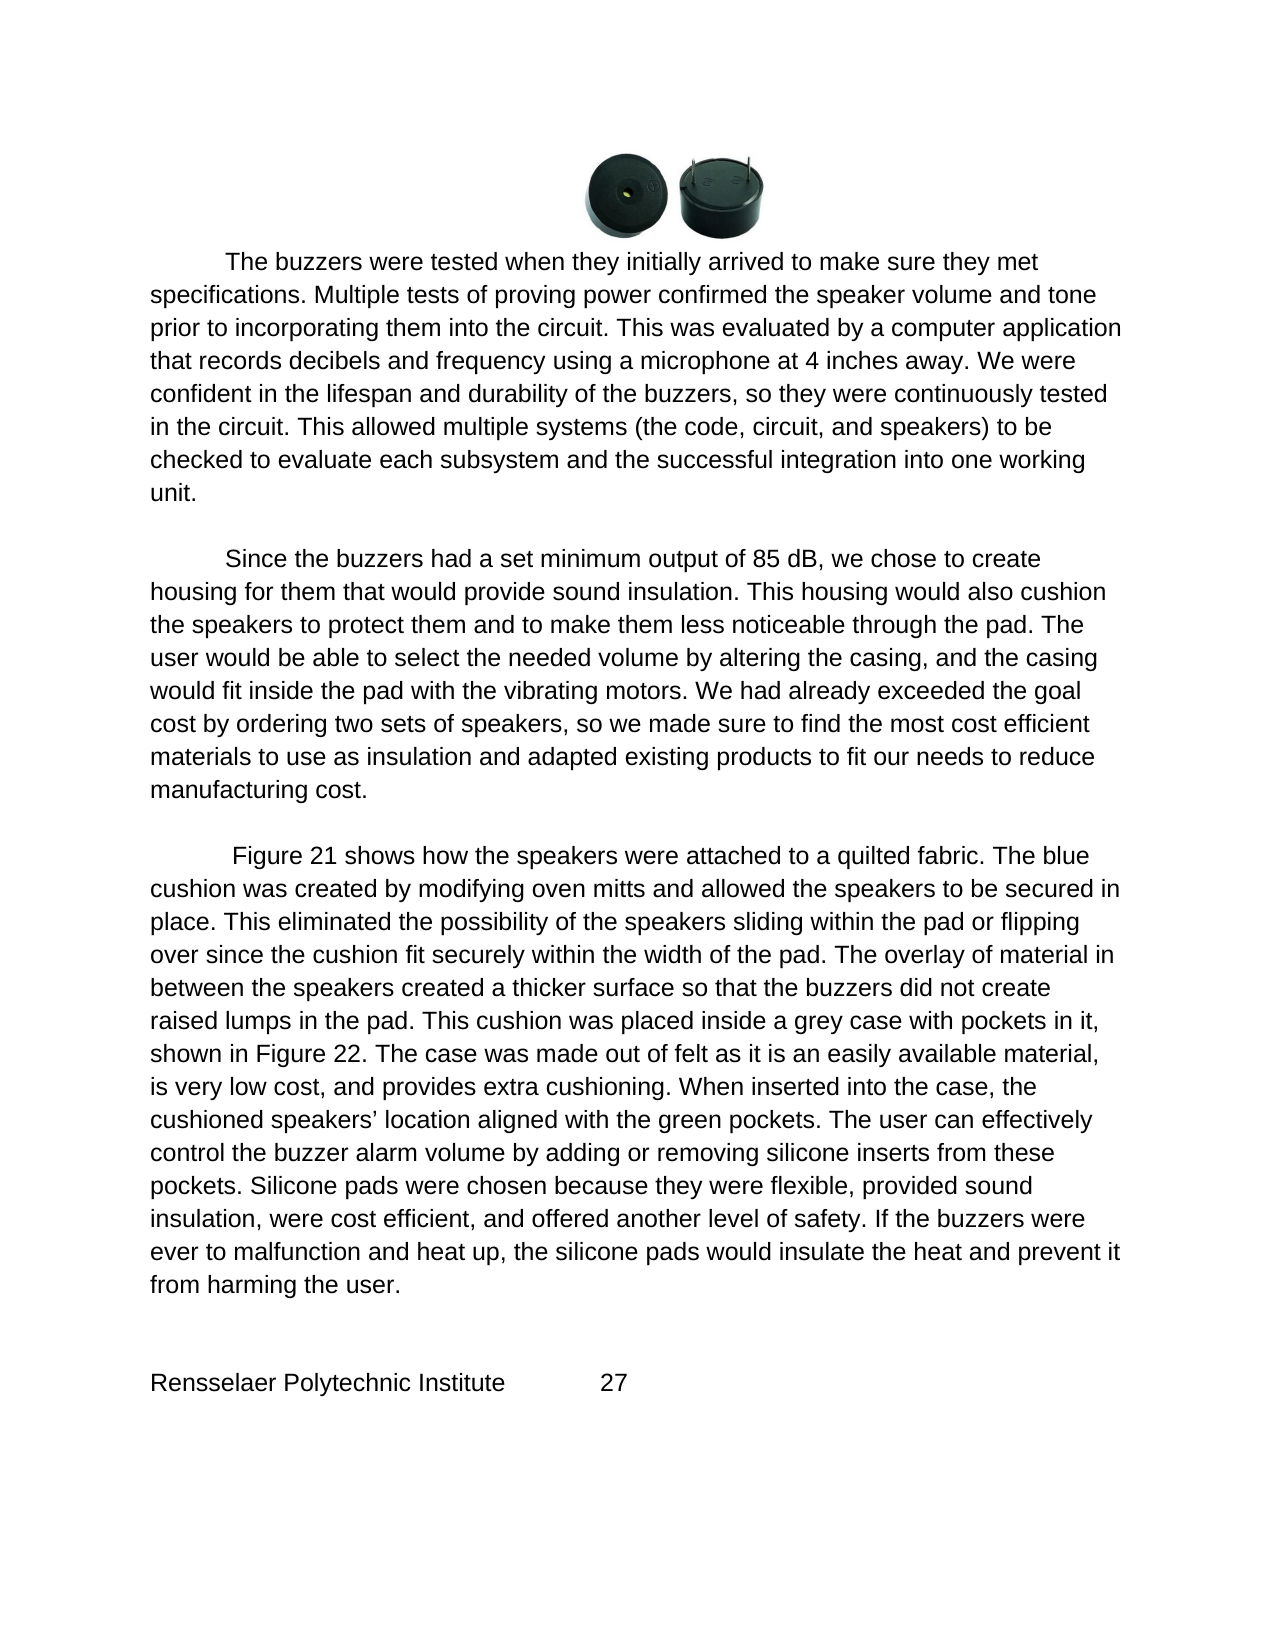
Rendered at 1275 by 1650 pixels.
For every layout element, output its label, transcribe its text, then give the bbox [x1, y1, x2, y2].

text Figure 21 shows how the speakers were attached to a quilted fabric. The blue cushion was created by modifying oven mitts and allowed the speakers to be secured in place. This eliminated the possibility of the speakers sliding within the pad or flipping over since the cushion fit securely within the width of the pad. The overlay of material in between the speakers created a thicker surface so that the buzzers did not create raised lumps in the pad. This cushion was placed inside a grey case with pockets in it, shown in Figure 22. The case was made out of felt as it is an easily available material, is very low cost, and provides extra cushioning. When inserted into the case, the cushioned speakers’ location aligned with the green pockets. The user can effectively control the buzzer alarm volume by adding or removing silicone inserts from these pockets. Silicone pads were chosen because they were flexible, provided sound insulation, were cost efficient, and offered another level of safety. If the buzzers were ever to malfunction and heat up, the silicone pads would insulate the heat and prevent it from harming the user. [150, 841, 1125, 1299]
text Since the buzzers had a set minimum output of 85 dB, we chose to create housing for them that would provide sound insulation. This housing would also cushion the speakers to protect them and to make them less noticeable through the pad. The user would be able to select the needed volume by altering the casing, and the casing would fit inside the pad with the vibrating motors. We had already exceeded the goal cost by ordering two sets of speakers, so we made sure to find the most cost efficient materials to use as insulation and adapted existing products to fit our needs to reduce manufacturing cost. [150, 544, 1125, 804]
text The buzzers were tested when they initially arrived to make sure they met specifications. Multiple tests of proving power confirmed the speaker volume and tone prior to incorporating them into the circuit. This was evaluated by a computer application that records decibels and frequency using a microphone at 4 inches away. We were confident in the lifespan and durability of the buzzers, so they were continuously tested in the circuit. This allowed multiple systems (the code, circuit, and speakers) to be checked to evaluate each subsystem and the successful integration into one working unit. [150, 247, 1125, 507]
picture [581, 150, 769, 243]
